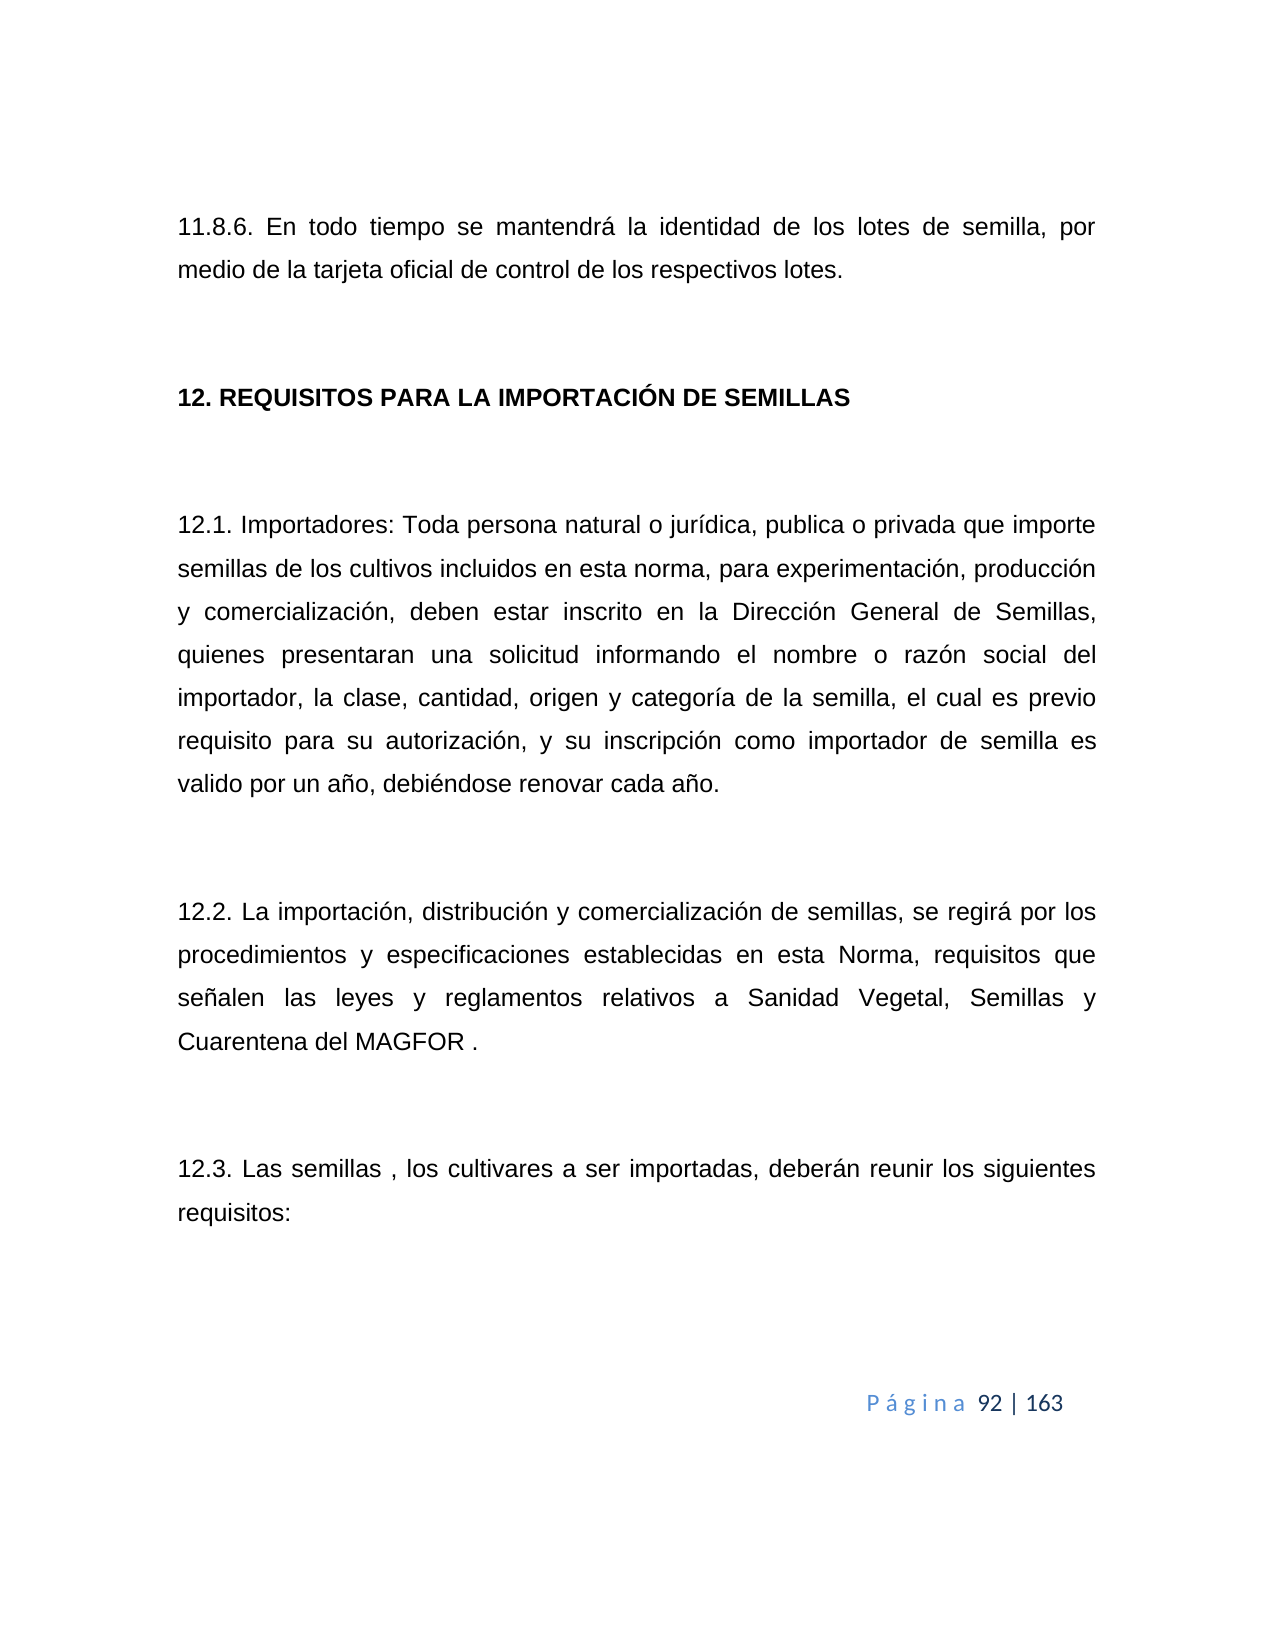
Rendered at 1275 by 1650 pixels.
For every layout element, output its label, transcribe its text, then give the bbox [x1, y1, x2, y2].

text 11.8.6. En todo tiempo se mantendrá la identidad de los lotes de semilla, por medio de la tarjeta oficial de control de los respectivos lotes. [177, 212, 1098, 283]
text 12.1. Importadores: Toda persona natural o jurídica, publica o privada que importe semillas de los cultivos incluidos en esta norma, para experimentación, producción y comercialización, deben estar inscrito en la Dirección General de Semillas, quienes presentaran una solicitud informando el nombre o razón social del importador, la clase, cantidad, origen y categoría de la semilla, el cual es previo requisito para su autorización, y su inscripción como importador de semilla es valido por un año, debiéndose renovar cada año. [177, 511, 1098, 798]
text 12.3. Las semillas , los cultivares a ser importadas, deberán reunir los siguientes requisitos: [177, 1154, 1098, 1226]
text 12.2. La importación, distribución y comercialización de semillas, se regirá por los procedimientos y especificaciones establecidas en esta Norma, requisitos que señalen las leyes y reglamentos relativos a Sanidad Vegetal, Semillas y Cuarentena del MAGFOR . [177, 897, 1098, 1055]
text 12. REQUISITOS PARA LA IMPORTACIÓN DE SEMILLAS [177, 383, 1098, 411]
